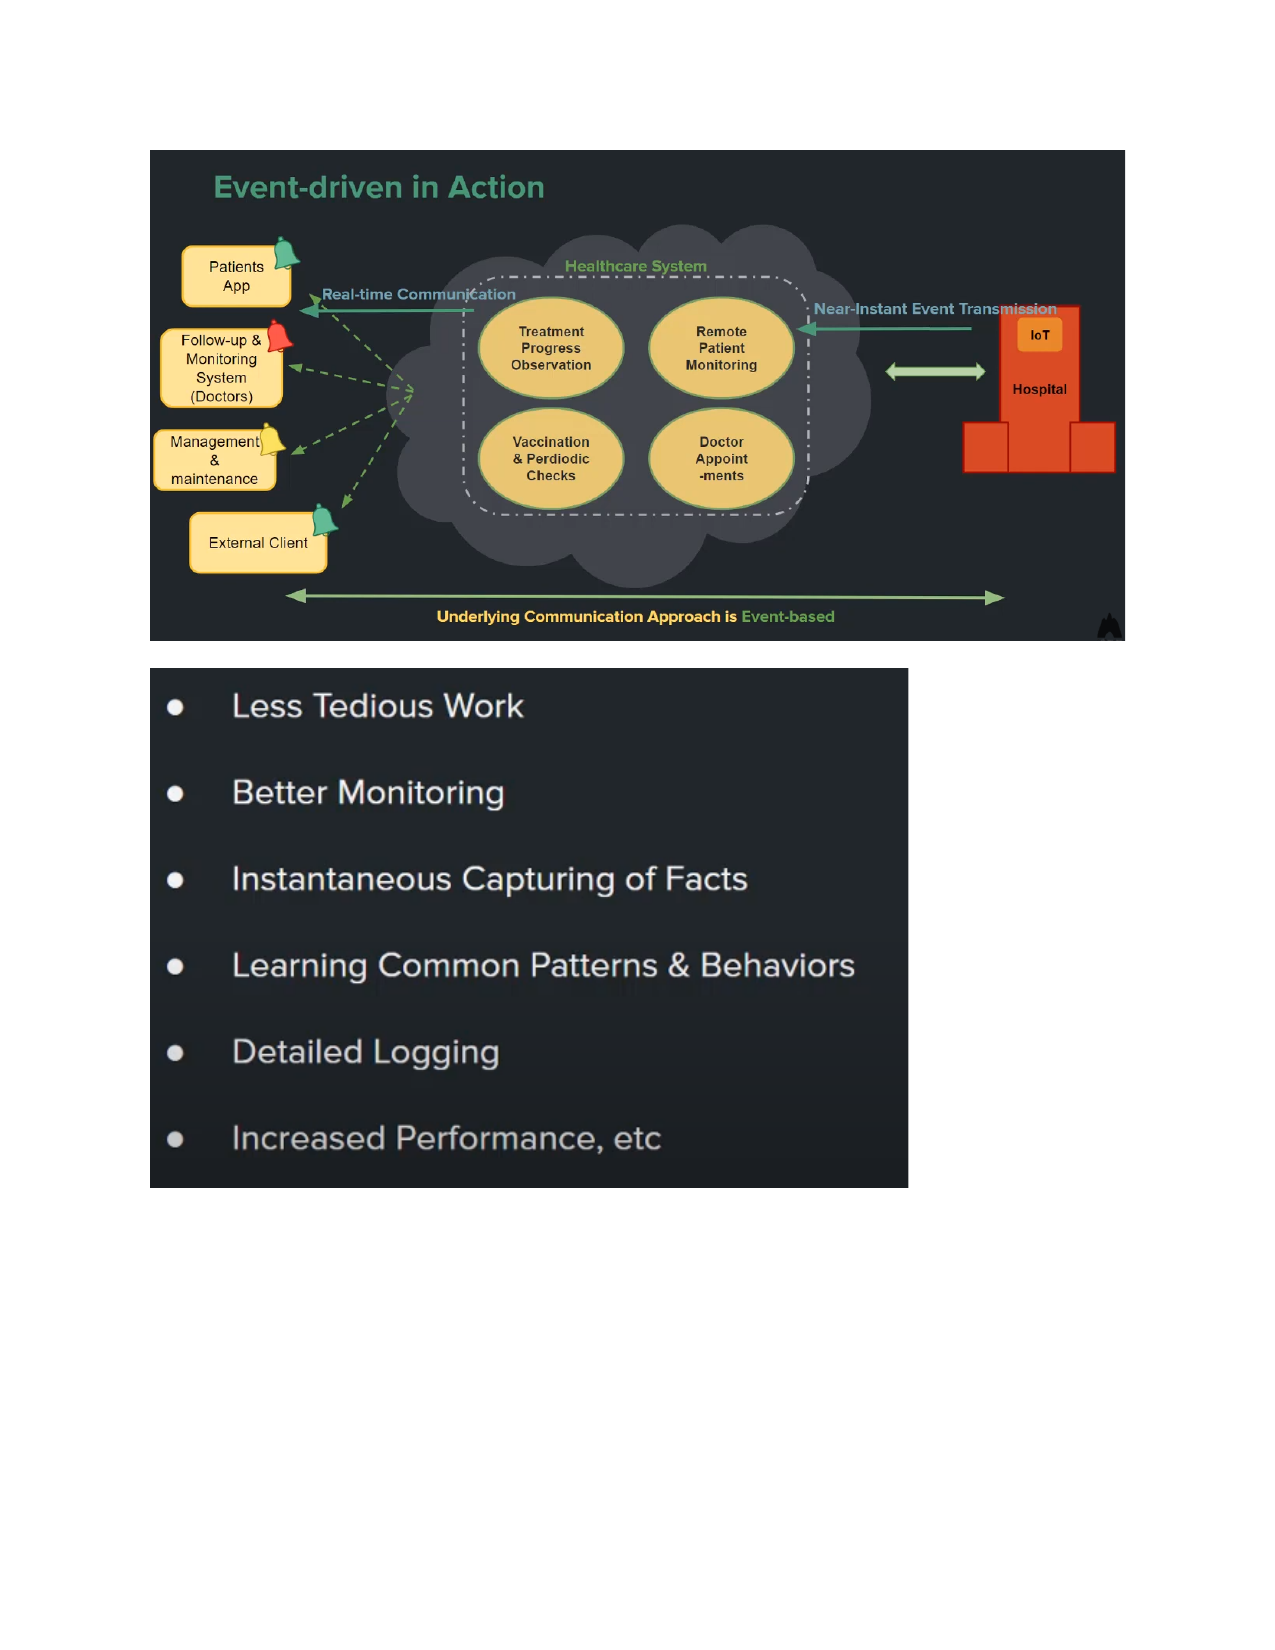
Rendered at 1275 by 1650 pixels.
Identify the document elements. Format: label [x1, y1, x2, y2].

picture [150, 150, 1125, 641]
picture [150, 668, 909, 1188]
